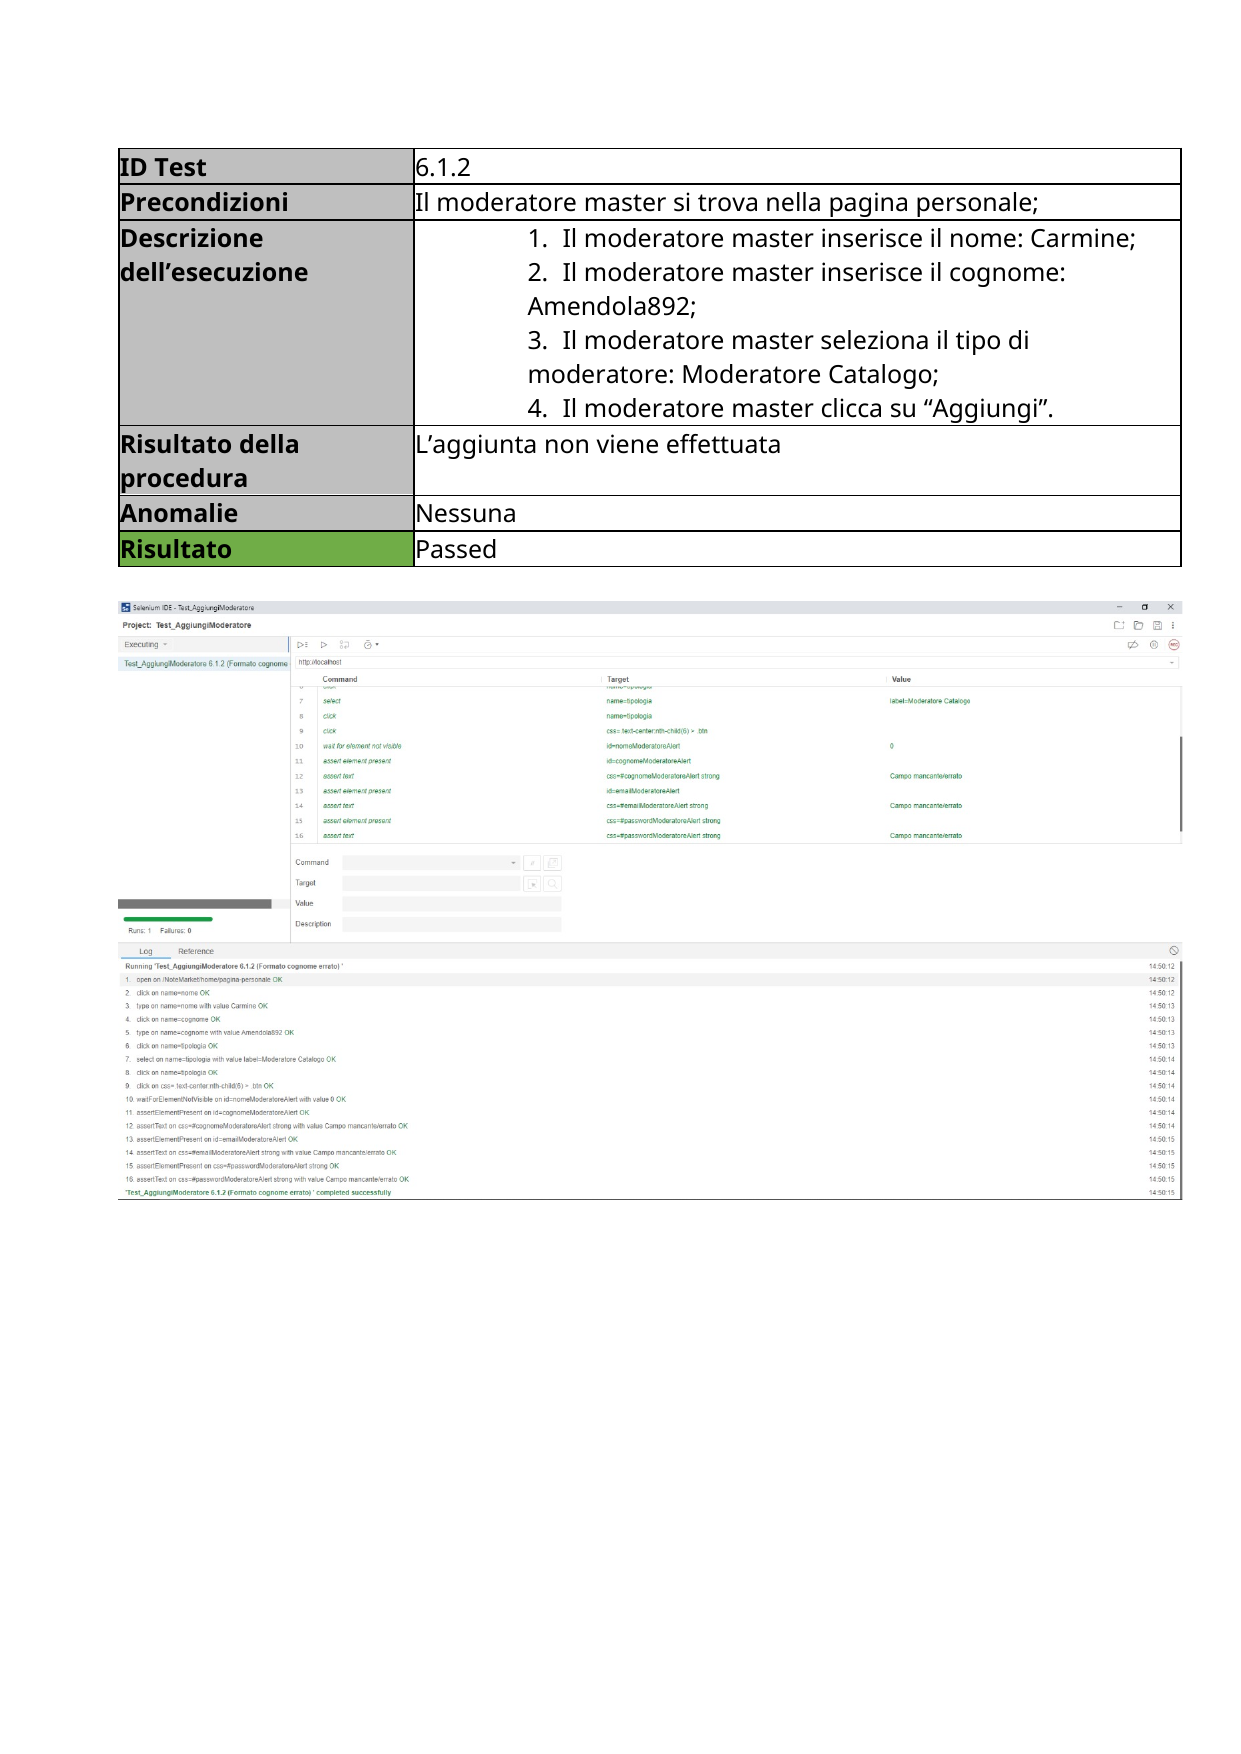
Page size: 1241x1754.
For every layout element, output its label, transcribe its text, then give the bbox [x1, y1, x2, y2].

picture [118, 601, 1183, 1200]
table_cell Il moderatore master inserisce il nome: Carmine; Il moderatore master inserisce il cognome: Amendola892; Il moderatore master seleziona il tipo di moderatore: Moderatore Catalogo; Il moderatore master clicca su “Aggiungi”. [415, 221, 1180, 425]
table_cell Descrizione dell’esecuzione [120, 221, 413, 425]
table_cell L’aggiunta non viene effettuata [415, 426, 1180, 494]
table_header 6.1.2 [415, 149, 1180, 183]
table_cell Precondizioni [120, 185, 413, 219]
table_cell Passed [415, 532, 1180, 566]
table_cell Risultato della procedura [120, 426, 413, 494]
table_cell Il moderatore master si trova nella pagina personale; [415, 185, 1180, 219]
table_cell Nessuna [415, 496, 1180, 530]
table_cell Anomalie [120, 496, 413, 530]
table_cell Risultato [120, 532, 413, 566]
table_header ID Test [120, 149, 413, 183]
